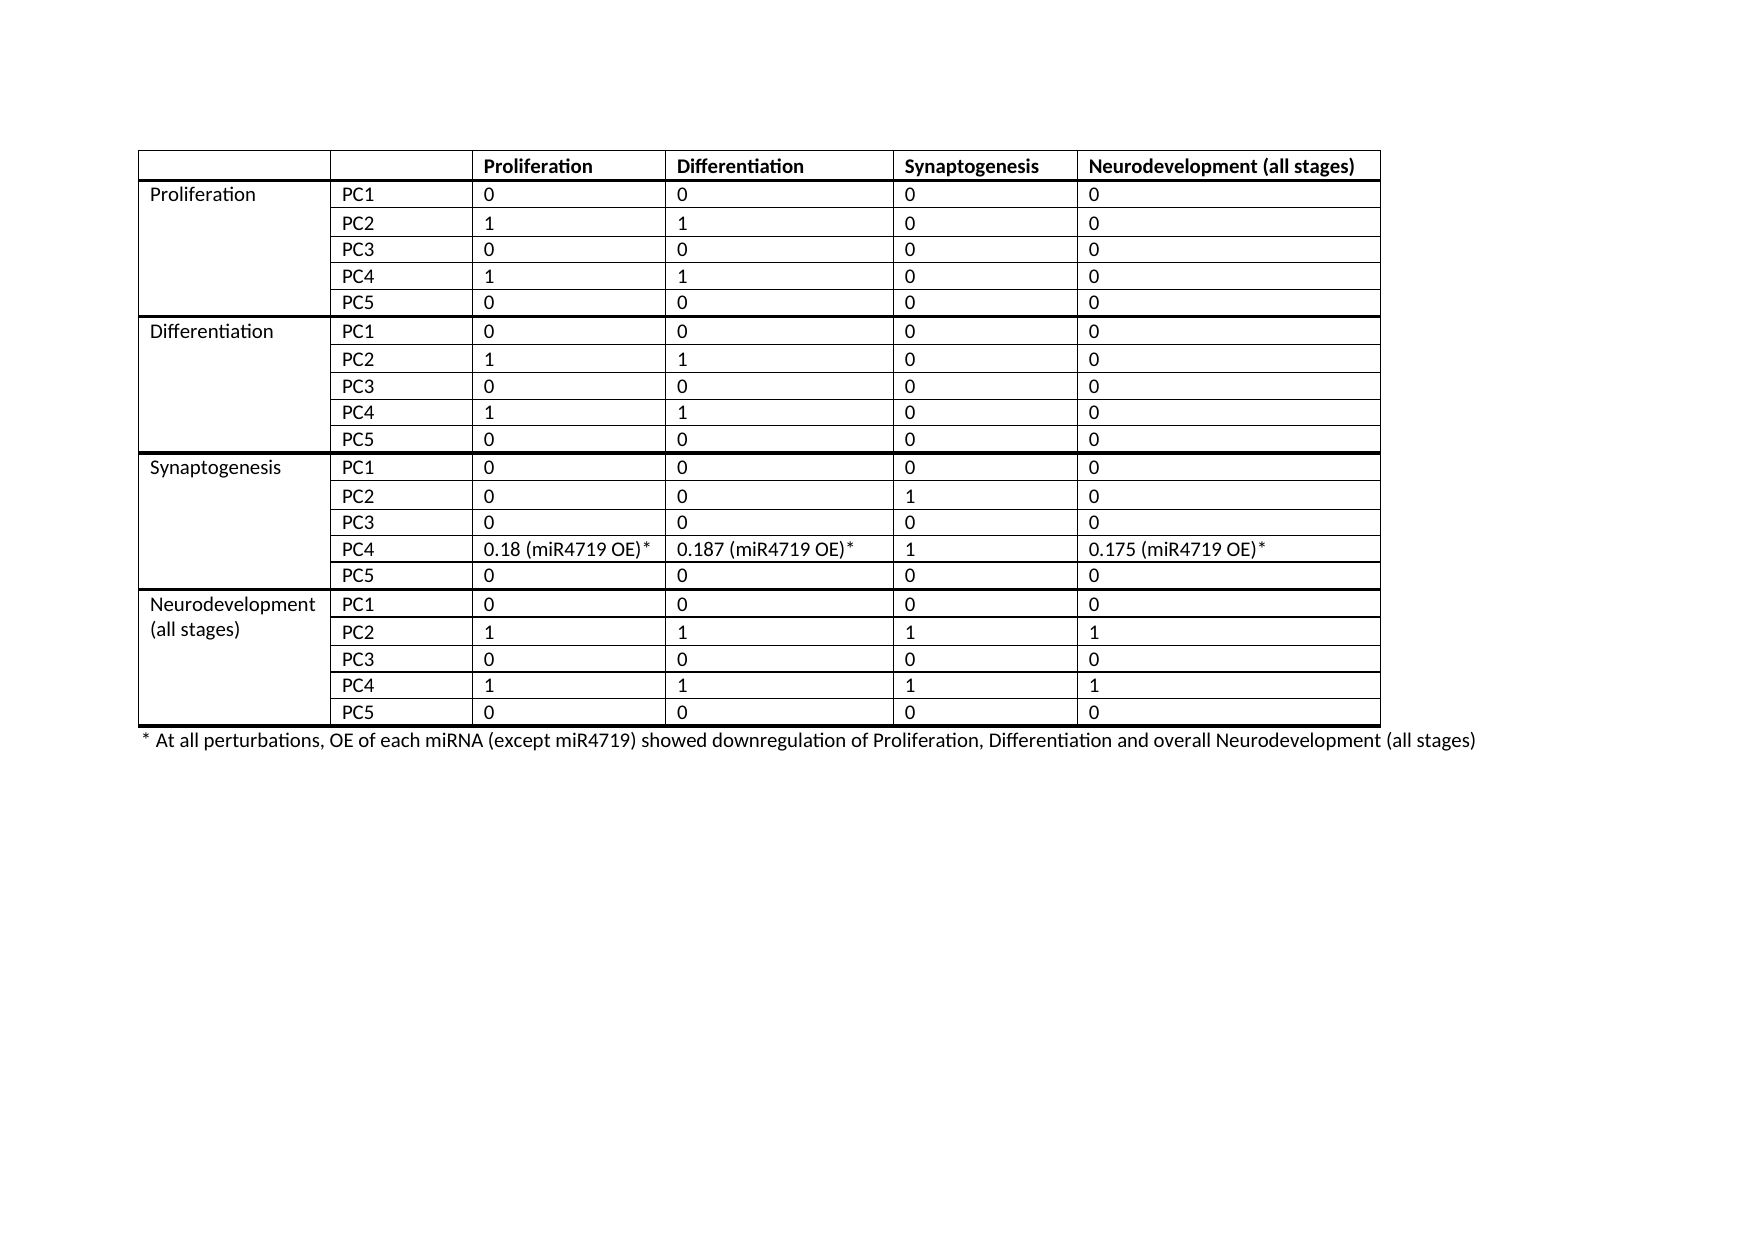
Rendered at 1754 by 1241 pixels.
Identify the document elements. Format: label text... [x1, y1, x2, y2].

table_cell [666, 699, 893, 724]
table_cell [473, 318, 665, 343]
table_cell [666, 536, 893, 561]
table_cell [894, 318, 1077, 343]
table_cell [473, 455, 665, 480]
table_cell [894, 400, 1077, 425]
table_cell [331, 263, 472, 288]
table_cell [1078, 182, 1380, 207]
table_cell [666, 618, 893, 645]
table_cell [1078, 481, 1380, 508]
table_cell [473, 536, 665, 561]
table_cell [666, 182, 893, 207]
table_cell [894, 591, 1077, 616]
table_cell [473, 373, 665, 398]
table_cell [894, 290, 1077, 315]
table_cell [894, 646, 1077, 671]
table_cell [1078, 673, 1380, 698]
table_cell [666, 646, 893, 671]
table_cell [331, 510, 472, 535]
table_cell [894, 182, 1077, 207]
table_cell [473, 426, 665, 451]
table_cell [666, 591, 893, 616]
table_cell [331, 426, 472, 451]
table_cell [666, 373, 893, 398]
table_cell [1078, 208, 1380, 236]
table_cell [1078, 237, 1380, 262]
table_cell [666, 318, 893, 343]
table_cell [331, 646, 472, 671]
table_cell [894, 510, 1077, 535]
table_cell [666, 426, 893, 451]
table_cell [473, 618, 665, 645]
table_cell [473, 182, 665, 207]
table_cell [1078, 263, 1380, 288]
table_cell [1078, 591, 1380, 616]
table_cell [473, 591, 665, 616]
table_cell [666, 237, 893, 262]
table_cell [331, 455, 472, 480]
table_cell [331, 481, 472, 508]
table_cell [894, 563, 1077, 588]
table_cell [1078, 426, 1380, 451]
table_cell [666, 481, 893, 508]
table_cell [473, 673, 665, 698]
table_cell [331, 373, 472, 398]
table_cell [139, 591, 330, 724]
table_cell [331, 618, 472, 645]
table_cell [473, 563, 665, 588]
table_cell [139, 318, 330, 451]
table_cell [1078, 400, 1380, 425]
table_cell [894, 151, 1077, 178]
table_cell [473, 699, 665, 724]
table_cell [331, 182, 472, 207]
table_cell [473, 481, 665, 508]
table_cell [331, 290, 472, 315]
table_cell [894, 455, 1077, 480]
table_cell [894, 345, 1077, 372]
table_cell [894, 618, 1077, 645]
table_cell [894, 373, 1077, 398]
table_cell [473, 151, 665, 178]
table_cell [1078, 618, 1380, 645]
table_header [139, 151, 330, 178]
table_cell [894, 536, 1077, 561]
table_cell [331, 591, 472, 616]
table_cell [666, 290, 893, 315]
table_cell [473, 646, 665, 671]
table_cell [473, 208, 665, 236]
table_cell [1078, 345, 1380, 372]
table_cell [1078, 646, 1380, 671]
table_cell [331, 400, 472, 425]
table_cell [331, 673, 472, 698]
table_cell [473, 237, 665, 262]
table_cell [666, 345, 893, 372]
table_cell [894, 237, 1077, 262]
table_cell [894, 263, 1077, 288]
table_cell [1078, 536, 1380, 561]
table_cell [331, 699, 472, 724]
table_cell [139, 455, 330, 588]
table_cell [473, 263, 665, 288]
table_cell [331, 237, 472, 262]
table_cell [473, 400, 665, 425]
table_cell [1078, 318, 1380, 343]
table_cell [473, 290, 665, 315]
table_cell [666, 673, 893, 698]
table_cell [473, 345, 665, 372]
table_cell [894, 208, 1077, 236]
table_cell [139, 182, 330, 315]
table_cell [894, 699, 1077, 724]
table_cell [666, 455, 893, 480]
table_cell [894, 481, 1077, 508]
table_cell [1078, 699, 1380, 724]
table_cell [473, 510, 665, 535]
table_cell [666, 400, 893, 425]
text * At all perturbations, OE of each miRNA (except miR4719) showed downregulation of Proliferation, Differentiation and overall Neurodevelopment (all stages) [141, 727, 1604, 753]
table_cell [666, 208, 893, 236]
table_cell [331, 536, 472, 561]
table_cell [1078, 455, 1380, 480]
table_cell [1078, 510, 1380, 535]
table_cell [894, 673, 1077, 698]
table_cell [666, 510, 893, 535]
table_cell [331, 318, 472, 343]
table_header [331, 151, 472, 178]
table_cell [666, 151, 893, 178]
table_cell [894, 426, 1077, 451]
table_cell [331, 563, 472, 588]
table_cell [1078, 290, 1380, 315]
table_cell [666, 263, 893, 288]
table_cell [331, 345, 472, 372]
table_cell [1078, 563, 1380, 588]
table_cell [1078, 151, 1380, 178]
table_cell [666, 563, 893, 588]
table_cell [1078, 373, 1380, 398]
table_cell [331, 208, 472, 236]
